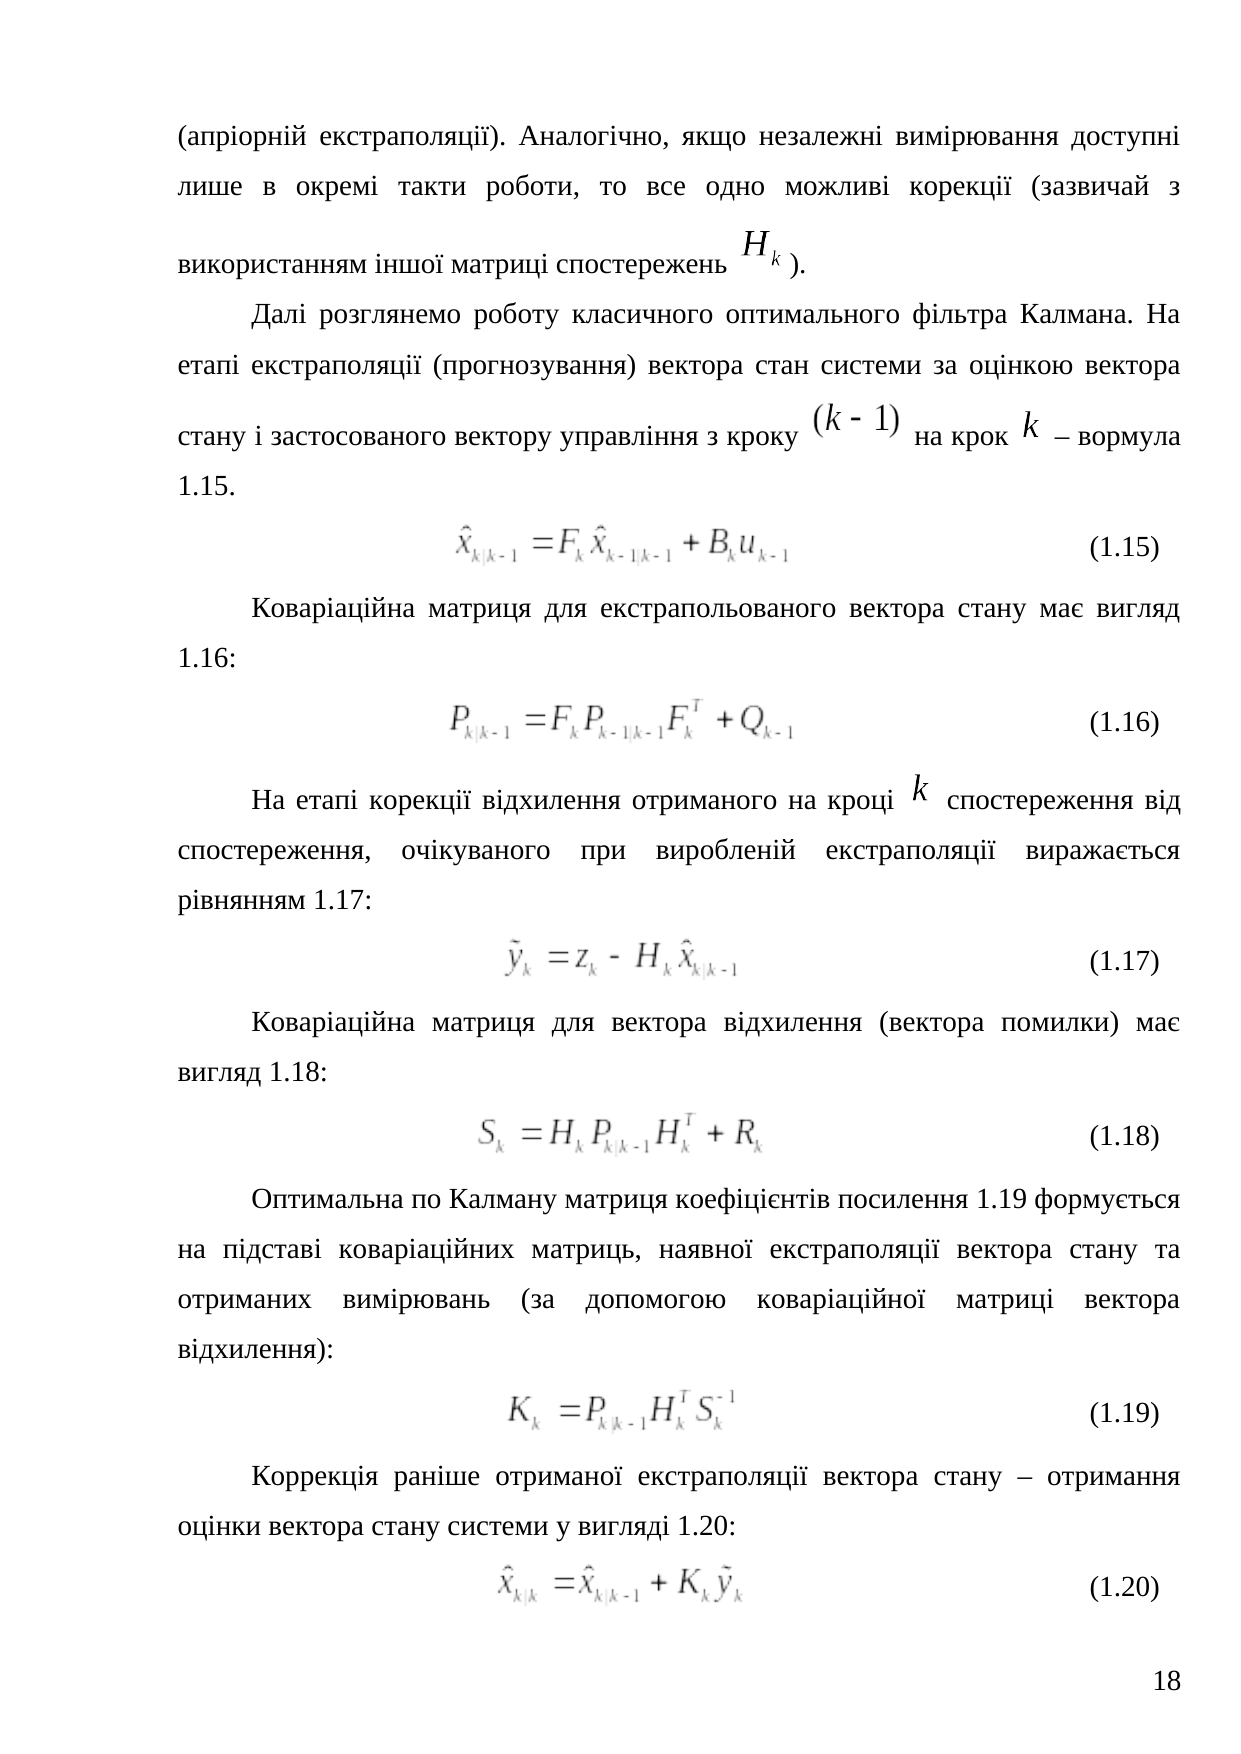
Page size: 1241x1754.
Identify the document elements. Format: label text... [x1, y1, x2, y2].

text Коваріаційна матриця для екстрапольованого вектора стану має вигляд 1.16: [177, 590, 1181, 674]
table_header [166, 519, 1078, 590]
table_header (1.19) [1078, 1382, 1171, 1458]
table_header [166, 691, 1078, 767]
text Далі розглянемо роботу класичного оптимального фільтра Калмана. На етапі екстраполяції (прогнозування) вектора стан системи за оцінкою вектора стану і застосованого вектору управління з кроку на крок – вормула 1.15. [177, 296, 1181, 502]
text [177, 118, 1181, 280]
text Коррекція раніше отриманої екстраполяції вектора стану – отримання оцінки вектора стану системи у вигляді 1.20: [177, 1458, 1181, 1542]
table_header (1.15) [1078, 519, 1171, 590]
table_header (1.17) [1078, 933, 1171, 1004]
text Оптимальна по Калману матриця коефіцієнтів посилення 1.19 формується на підставі коваріаційних матриць, наявної екстраполяції вектора стану та отриманих вимірювань (за допомогою коваріаційної матриці вектора відхилення): [177, 1181, 1181, 1365]
table_header [166, 1105, 1078, 1181]
table_header (1.16) [1078, 691, 1171, 767]
table_header [166, 1382, 1078, 1458]
table_header (1.18) [1078, 1105, 1171, 1181]
table_header [166, 1559, 1078, 1630]
table_header [166, 933, 1078, 1004]
table_header (1.20) [1078, 1559, 1171, 1630]
text На етапі корекції відхилення отриманого на кроці спостереження від спостереження, очікуваного при виробленій екстраполяції виражається рівнянням 1.17: [177, 767, 1181, 916]
text Коваріаційна матриця для вектора відхилення (вектора помилки) має вигляд 1.18: [177, 1004, 1181, 1088]
